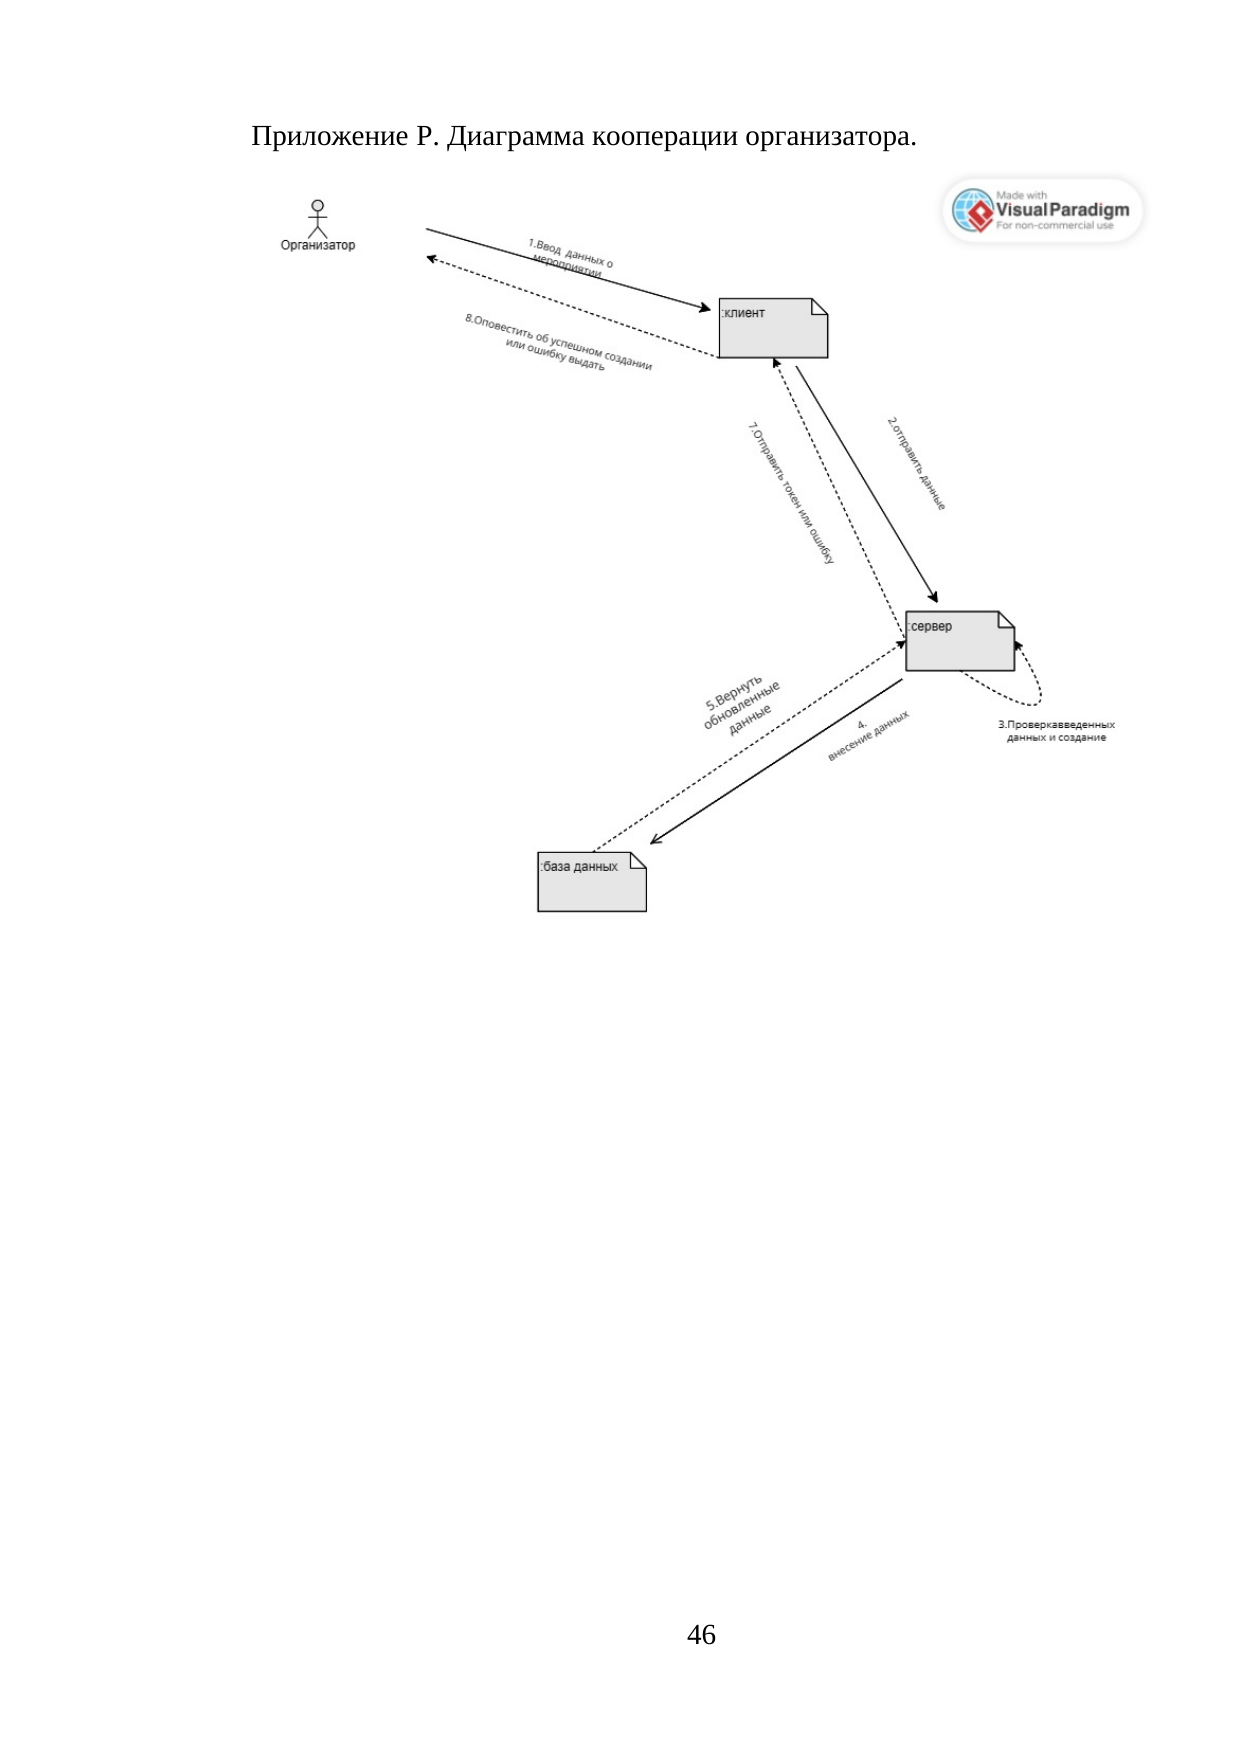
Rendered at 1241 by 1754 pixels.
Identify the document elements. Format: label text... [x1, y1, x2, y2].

subtitle Приложение P. Диаграмма кооперации организатора. [251, 118, 1152, 152]
picture [177, 168, 1152, 944]
